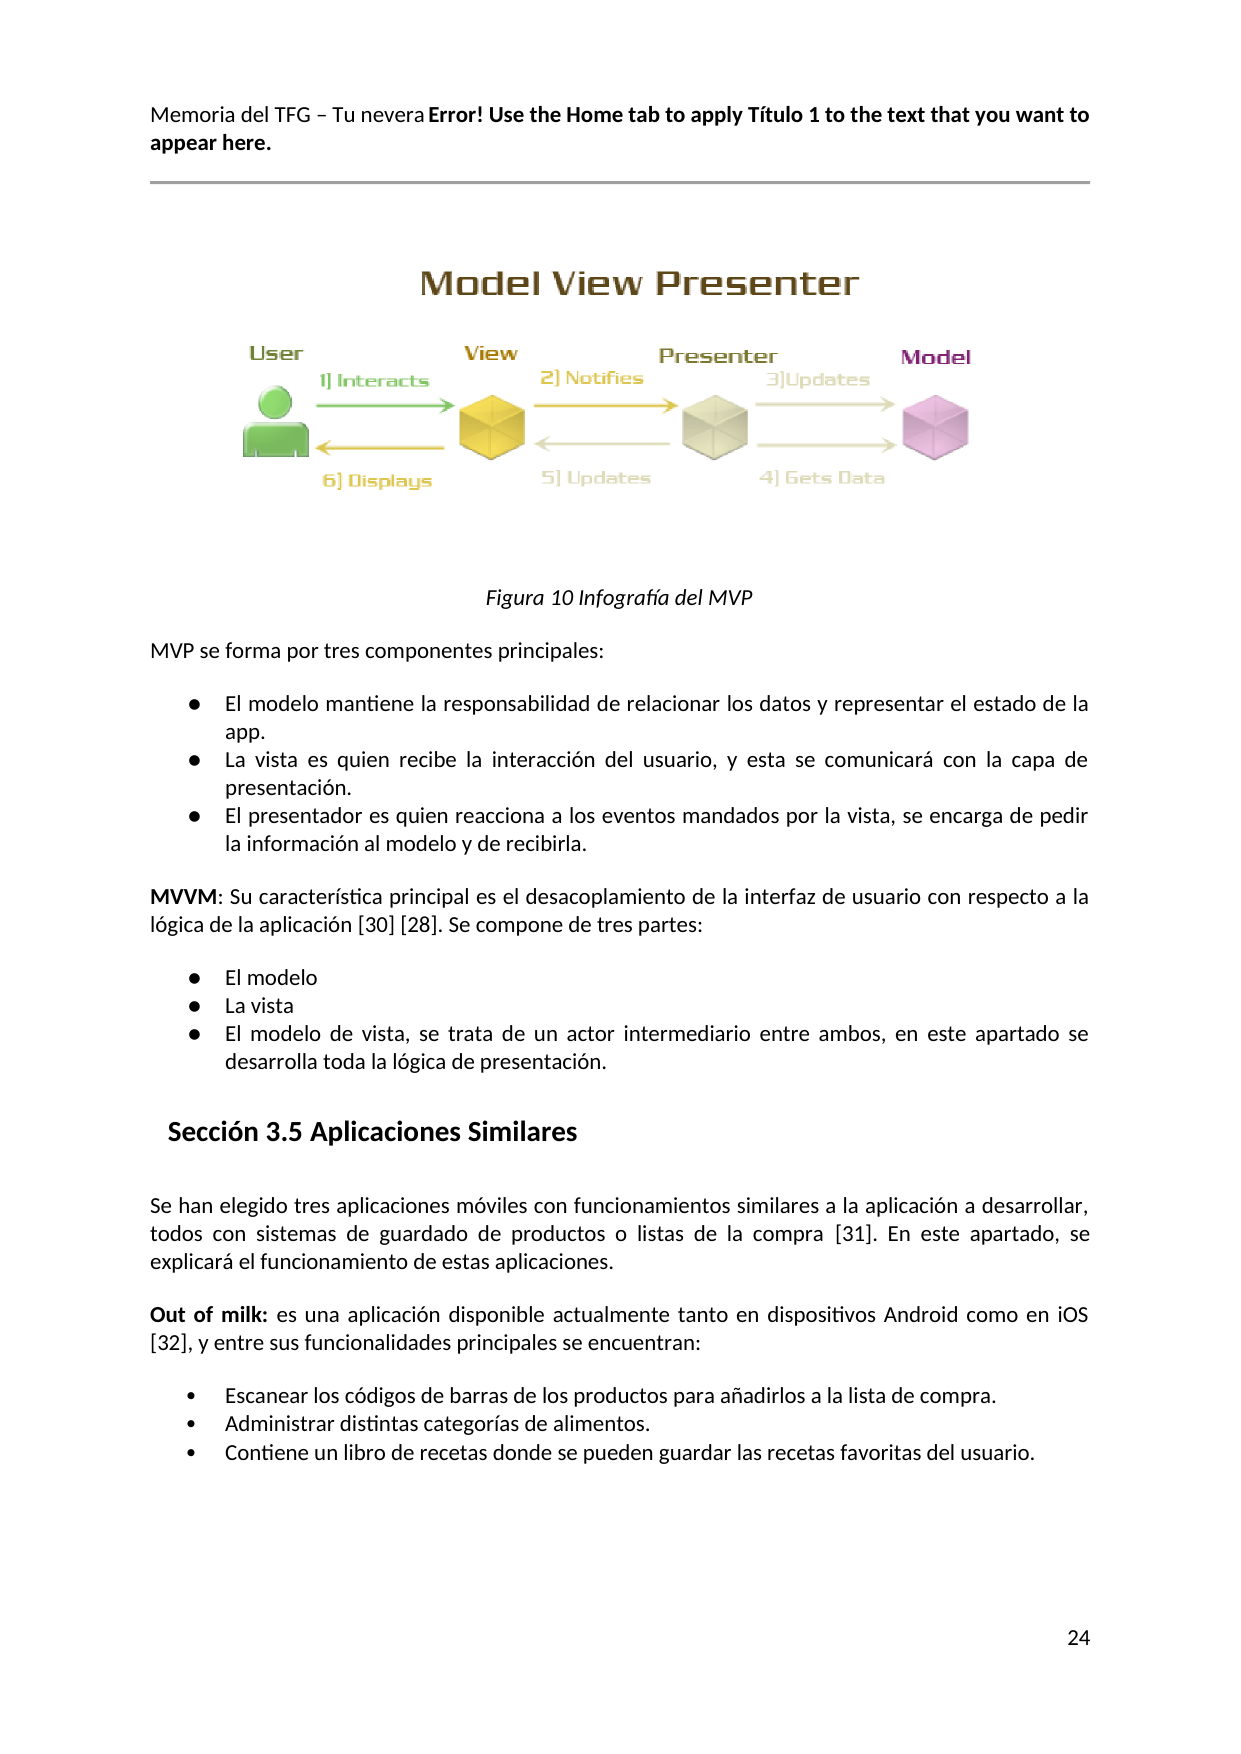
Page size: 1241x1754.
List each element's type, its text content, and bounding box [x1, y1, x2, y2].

list El modelo de vista, se trata de un actor intermediario entre ambos, en este apartado se desarrolla toda la lógica de presentación. [187, 1019, 1090, 1076]
text MVP se forma por tres componentes principales: [150, 636, 1090, 664]
text Out of milk: es una aplicación disponible actualmente tanto en dispositivos Android como en iOS , y entre sus funcionalidades principales se encuentran: [150, 1301, 1090, 1357]
list La vista [187, 991, 1090, 1019]
list Administrar distintas categorías de alimentos. [187, 1409, 1090, 1438]
text Se han elegido tres aplicaciones móviles con funcionamientos similares a la aplicación a desarrollar, todos con sistemas de guardado de productos o listas de la compra . En este apartado, se explicará el funcionamiento de estas aplicaciones. [150, 1191, 1090, 1276]
list El presentador es quien reacciona a los eventos mandados por la vista, se encarga de pedir la información al modelo y de recibirla. [187, 801, 1090, 857]
picture [224, 234, 1016, 559]
list Escanear los códigos de barras de los productos para añadirlos a la lista de compra. [187, 1382, 1090, 1409]
list La vista es quien recibe la interacción del usuario, y esta se comunicará con la capa de presentación. [187, 745, 1090, 801]
subtitle Aplicaciones Similares [168, 1113, 1090, 1149]
list Contiene un libro de recetas donde se pueden guardar las recetas favoritas del usuario. [187, 1438, 1090, 1466]
text Figura 10 Infografía del MVP [150, 583, 1090, 611]
list El modelo mantiene la responsabilidad de relacionar los datos y representar el estado de la app. [187, 689, 1090, 745]
list El modelo [187, 963, 1090, 991]
text MVVM: Su característica principal es el desacoplamiento de la interfaz de usuario con respecto a la lógica de la aplicación . Se compone de tres partes: [150, 882, 1090, 938]
